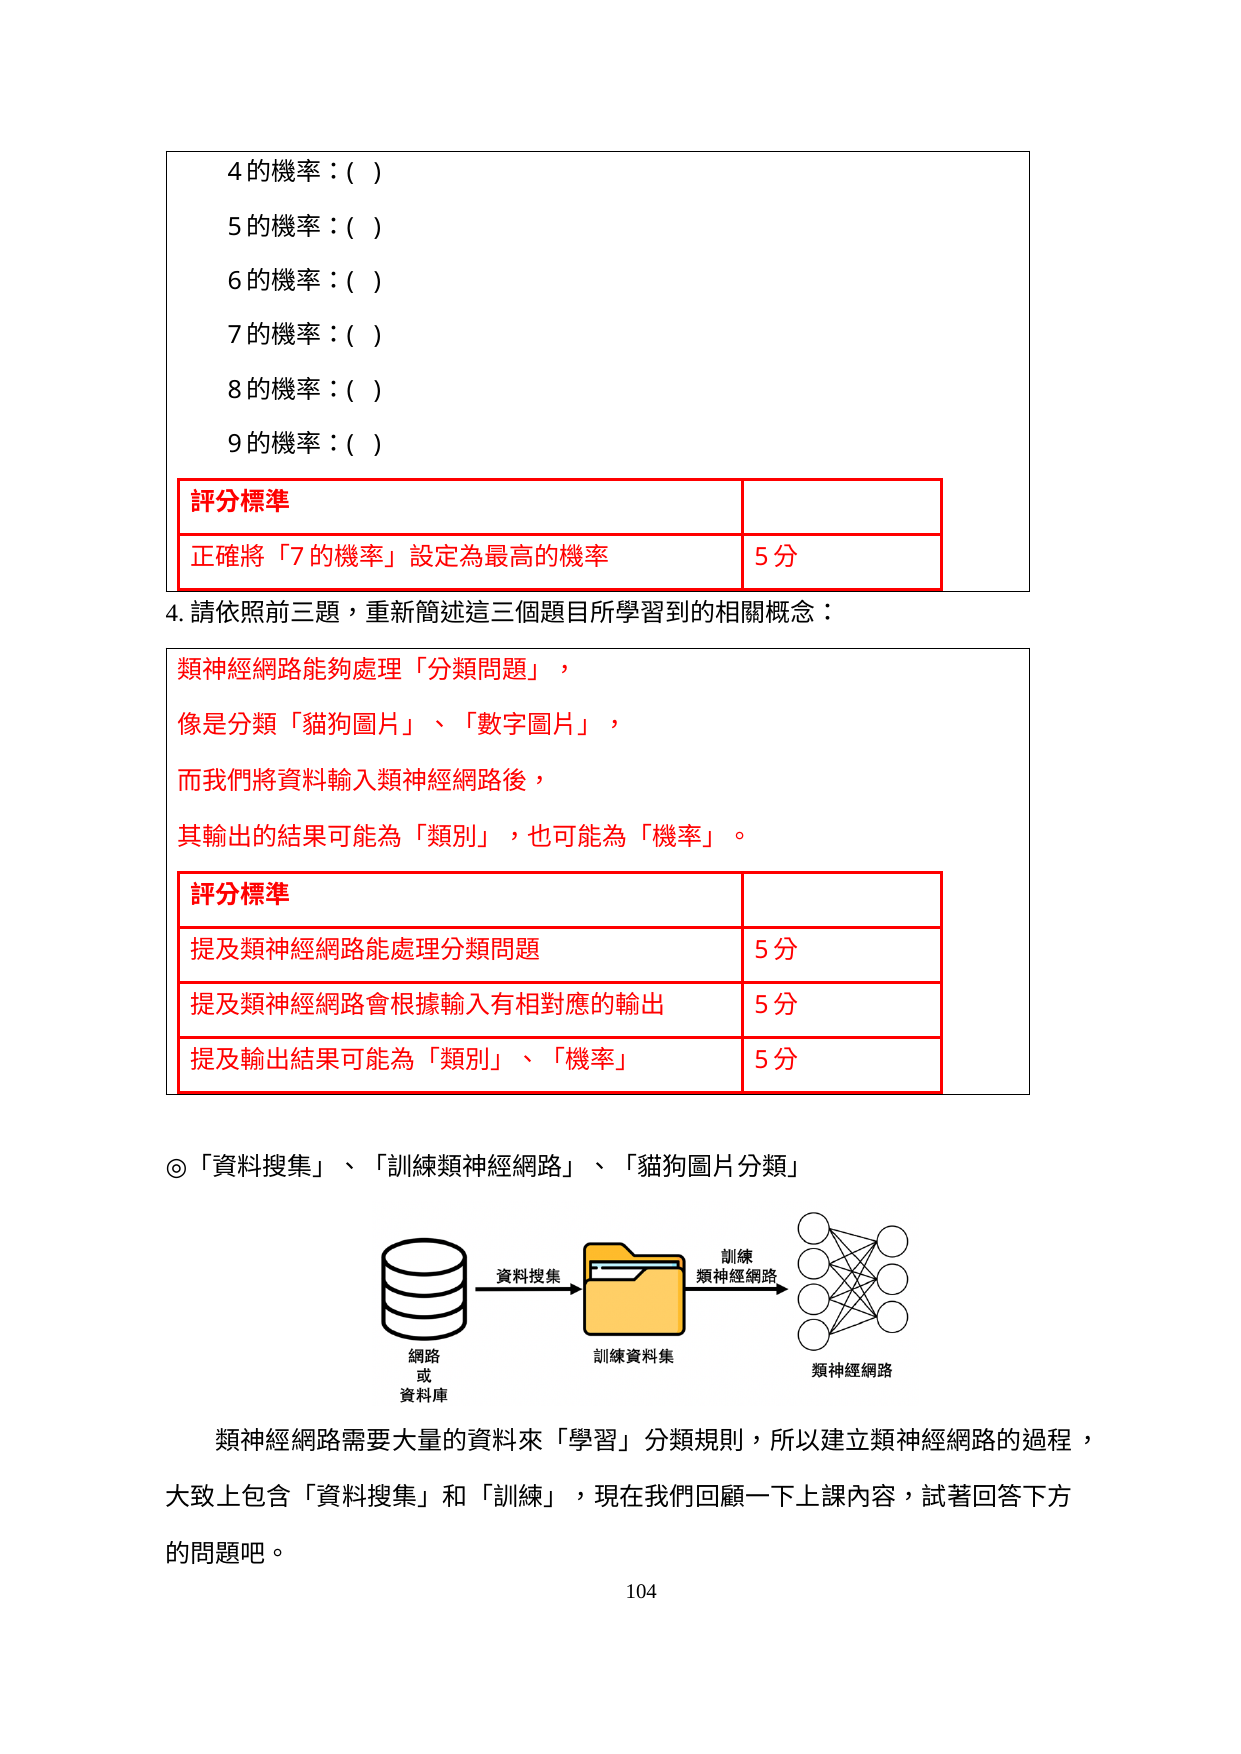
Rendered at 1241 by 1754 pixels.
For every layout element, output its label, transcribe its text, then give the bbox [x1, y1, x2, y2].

table_header 類神經網路能夠處理「分類問題」， 像是分類「貓狗圖片」、「數字圖片」， 而我們將資料輸入類神經網路後， 其輸出的結果可能為「類別」，也可能為「機率」。 [167, 649, 1029, 1094]
text 4. 請依照前三題，重新簡述這三個題目所學習到的相關概念： [165, 592, 1075, 629]
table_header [167, 152, 1029, 591]
text 類神經網路需要大量的資料來「學習」分類規則，所以建立類神經網路的過程，大致上包含「資料搜集」和「訓練」，現在我們回顧一下上課內容，試著回答下方的問題吧。 [165, 1420, 1075, 1570]
text ◎「資料搜集」、「訓練類神經網路」、「貓狗圖片分類」 [165, 1146, 1075, 1182]
picture [372, 1200, 919, 1406]
